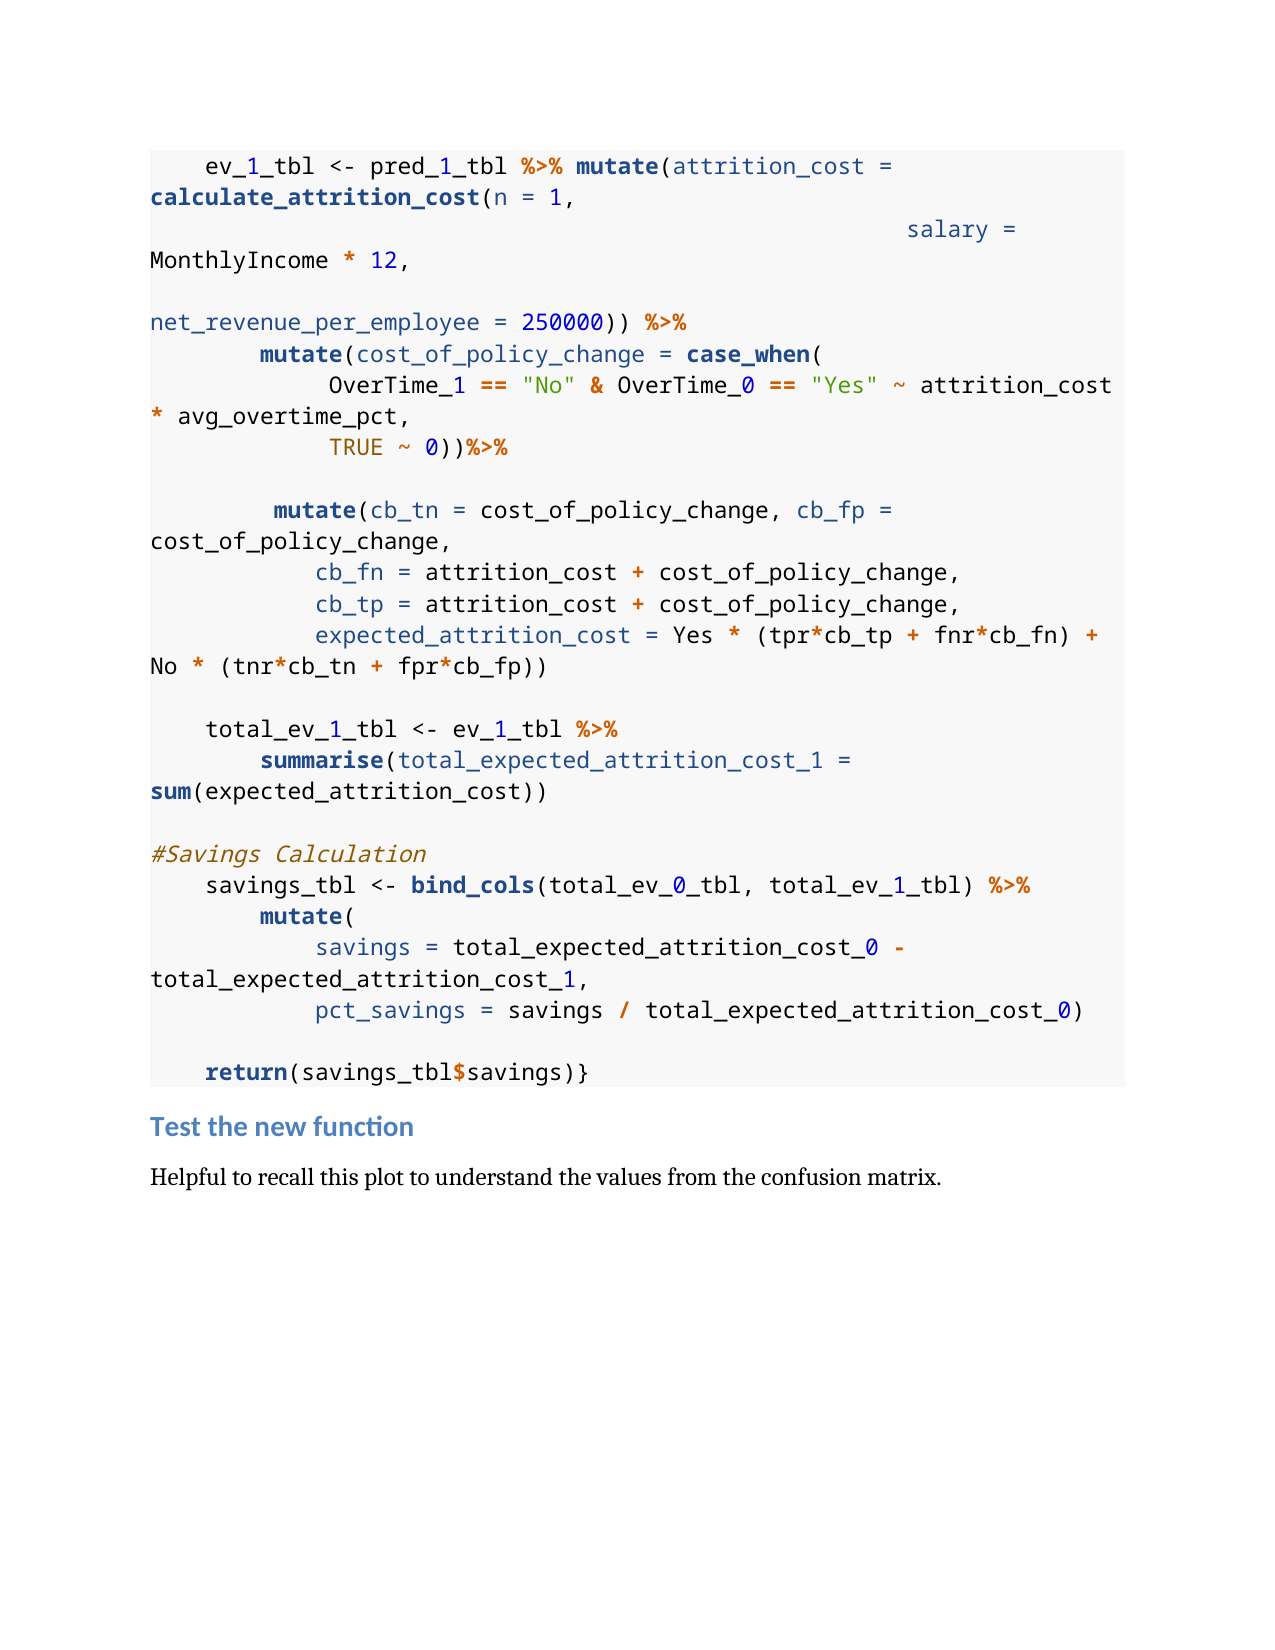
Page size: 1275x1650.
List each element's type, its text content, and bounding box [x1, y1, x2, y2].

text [150, 150, 1125, 1087]
text Helpful to recall this plot to understand the values from the confusion matrix. [150, 1163, 1125, 1191]
subtitle Test the new function [150, 1108, 1125, 1144]
